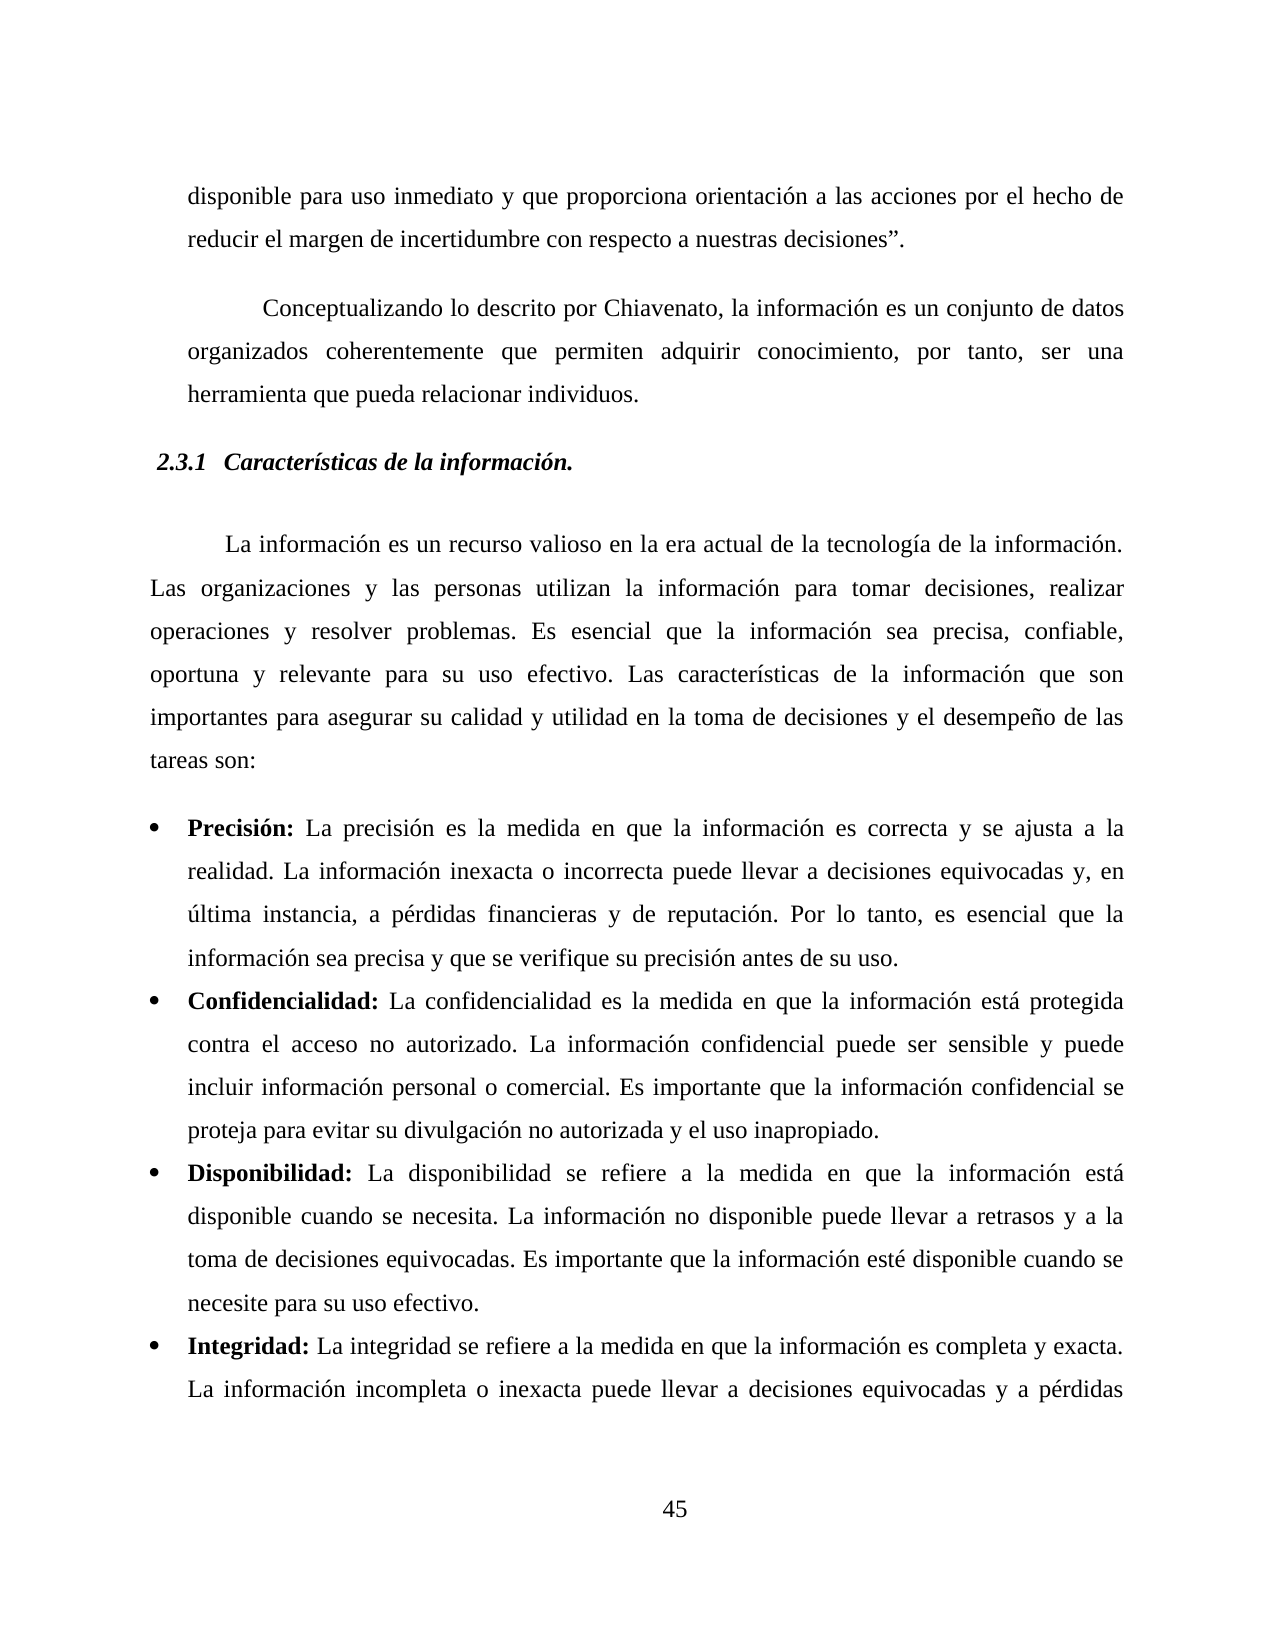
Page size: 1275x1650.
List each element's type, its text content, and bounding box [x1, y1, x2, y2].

subtitle Características de la información. [157, 447, 1125, 476]
text La información es un recurso valioso en la era actual de la tecnología de la información. Las organizaciones y las personas utilizan la información para tomar decisiones, realizar operaciones y resolver problemas. Es esencial que la información sea precisa, confiable, oportuna y relevante para su uso efectivo. Las características de la información que son importantes para asegurar su calidad y utilidad en la toma de decisiones y el desempeño de las tareas son: [150, 529, 1125, 774]
list Precisión: La precisión es la medida en que la información es correcta y se ajusta a la realidad. La información inexacta o incorrecta puede llevar a decisiones equivocadas y, en última instancia, a pérdidas financieras y de reputación. Por lo tanto, es esencial que la información sea precisa y que se verifique su precisión antes de su uso. [150, 813, 1125, 971]
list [150, 1331, 1125, 1403]
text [187, 181, 1125, 253]
text Conceptualizando lo descrito por Chiavenato, la información es un conjunto de datos organizados coherentemente que permiten adquirir conocimiento, por tanto, ser una herramienta que pueda relacionar individuos. [187, 293, 1125, 408]
list Confidencialidad: La confidencialidad es la medida en que la información está protegida contra el acceso no autorizado. La información confidencial puede ser sensible y puede incluir información personal o comercial. Es importante que la información confidencial se proteja para evitar su divulgación no autorizada y el uso inapropiado. [150, 986, 1125, 1144]
list Disponibilidad: La disponibilidad se refiere a la medida en que la información está disponible cuando se necesita. La información no disponible puede llevar a retrasos y a la toma de decisiones equivocadas. Es importante que la información esté disponible cuando se necesite para su uso efectivo. [150, 1158, 1125, 1316]
